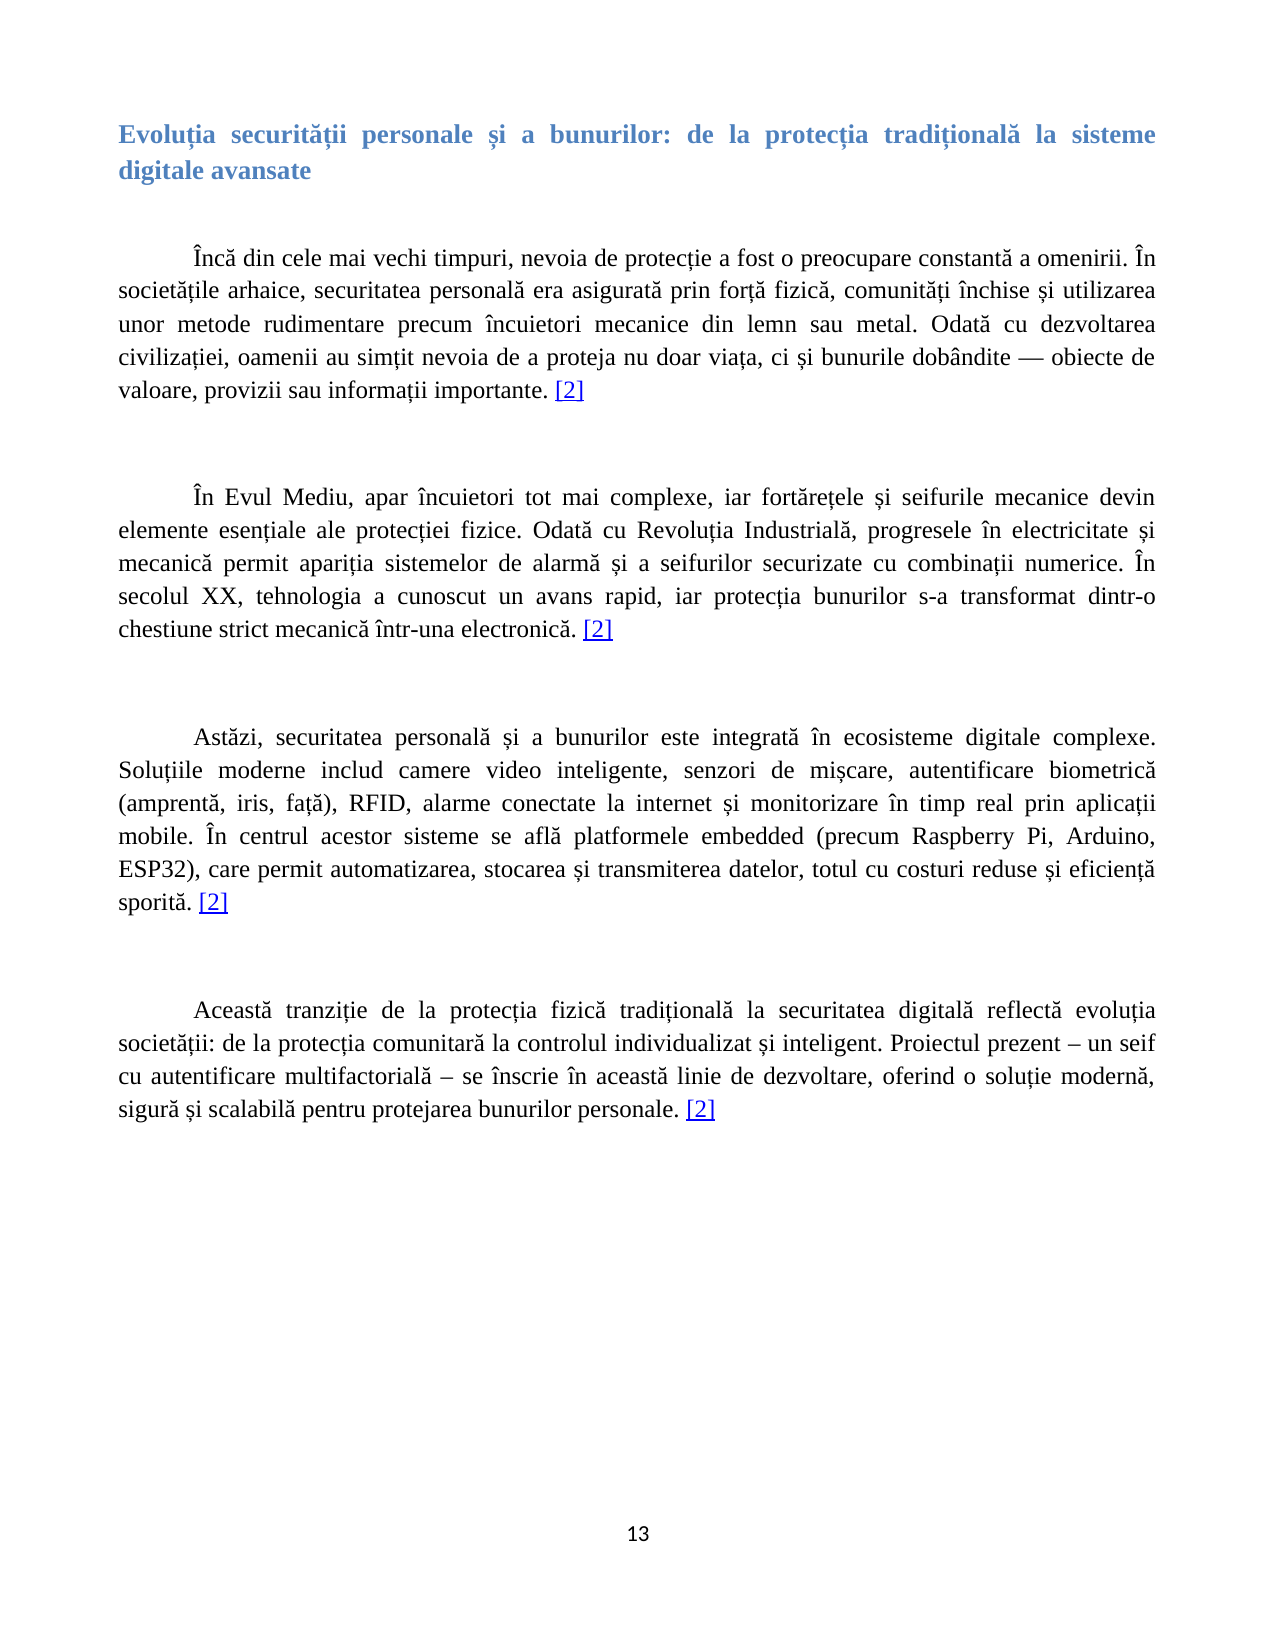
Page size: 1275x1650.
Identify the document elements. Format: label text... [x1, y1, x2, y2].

subtitle Evoluția securității personale și a bunurilor: de la protecția tradițională la sisteme digitale avansate [118, 118, 1157, 185]
text Această tranziție de la protecția fizică tradițională la securitatea digitală reflectă evoluția societății: de la protecția comunitară la controlul individualizat și inteligent. Proiectul prezent – un seif cu autentificare multifactorială – se înscrie în această linie de dezvoltare, oferind o soluție modernă, sigură și scalabilă pentru protejarea bunurilor personale. [2] [118, 995, 1157, 1123]
text Încă din cele mai vechi timpuri, nevoia de protecție a fost o preocupare constantă a omenirii. În societățile arhaice, securitatea personală era asigurată prin forță fizică, comunități închise și utilizarea unor metode rudimentare precum încuietori mecanice din lemn sau metal. Odată cu dezvoltarea civilizației, oamenii au simțit nevoia de a proteja nu doar viața, ci și bunurile dobândite — obiecte de valoare, provizii sau informații importante. [2] [118, 243, 1157, 403]
text În Evul Mediu, apar încuietori tot mai complexe, iar fortărețele și seifurile mecanice devin elemente esențiale ale protecției fizice. Odată cu Revoluția Industrială, progresele în electricitate și mecanică permit apariția sistemelor de alarmă și a seifurilor securizate cu combinații numerice. În secolul XX, tehnologia a cunoscut un avans rapid, iar protecția bunurilor s-a transformat dintr-o chestiune strict mecanică într-una electronică. [2] [118, 482, 1157, 643]
text Astăzi, securitatea personală și a bunurilor este integrată în ecosisteme digitale complexe. Soluțiile moderne includ camere video inteligente, senzori de mișcare, autentificare biometrică (amprentă, iris, față), RFID, alarme conectate la internet și monitorizare în timp real prin aplicații mobile. În centrul acestor sisteme se află platformele embedded (precum Raspberry Pi, Arduino, ESP32), care permit automatizarea, stocarea și transmiterea datelor, totul cu costuri reduse și eficiență sporită. [2] [118, 722, 1157, 916]
